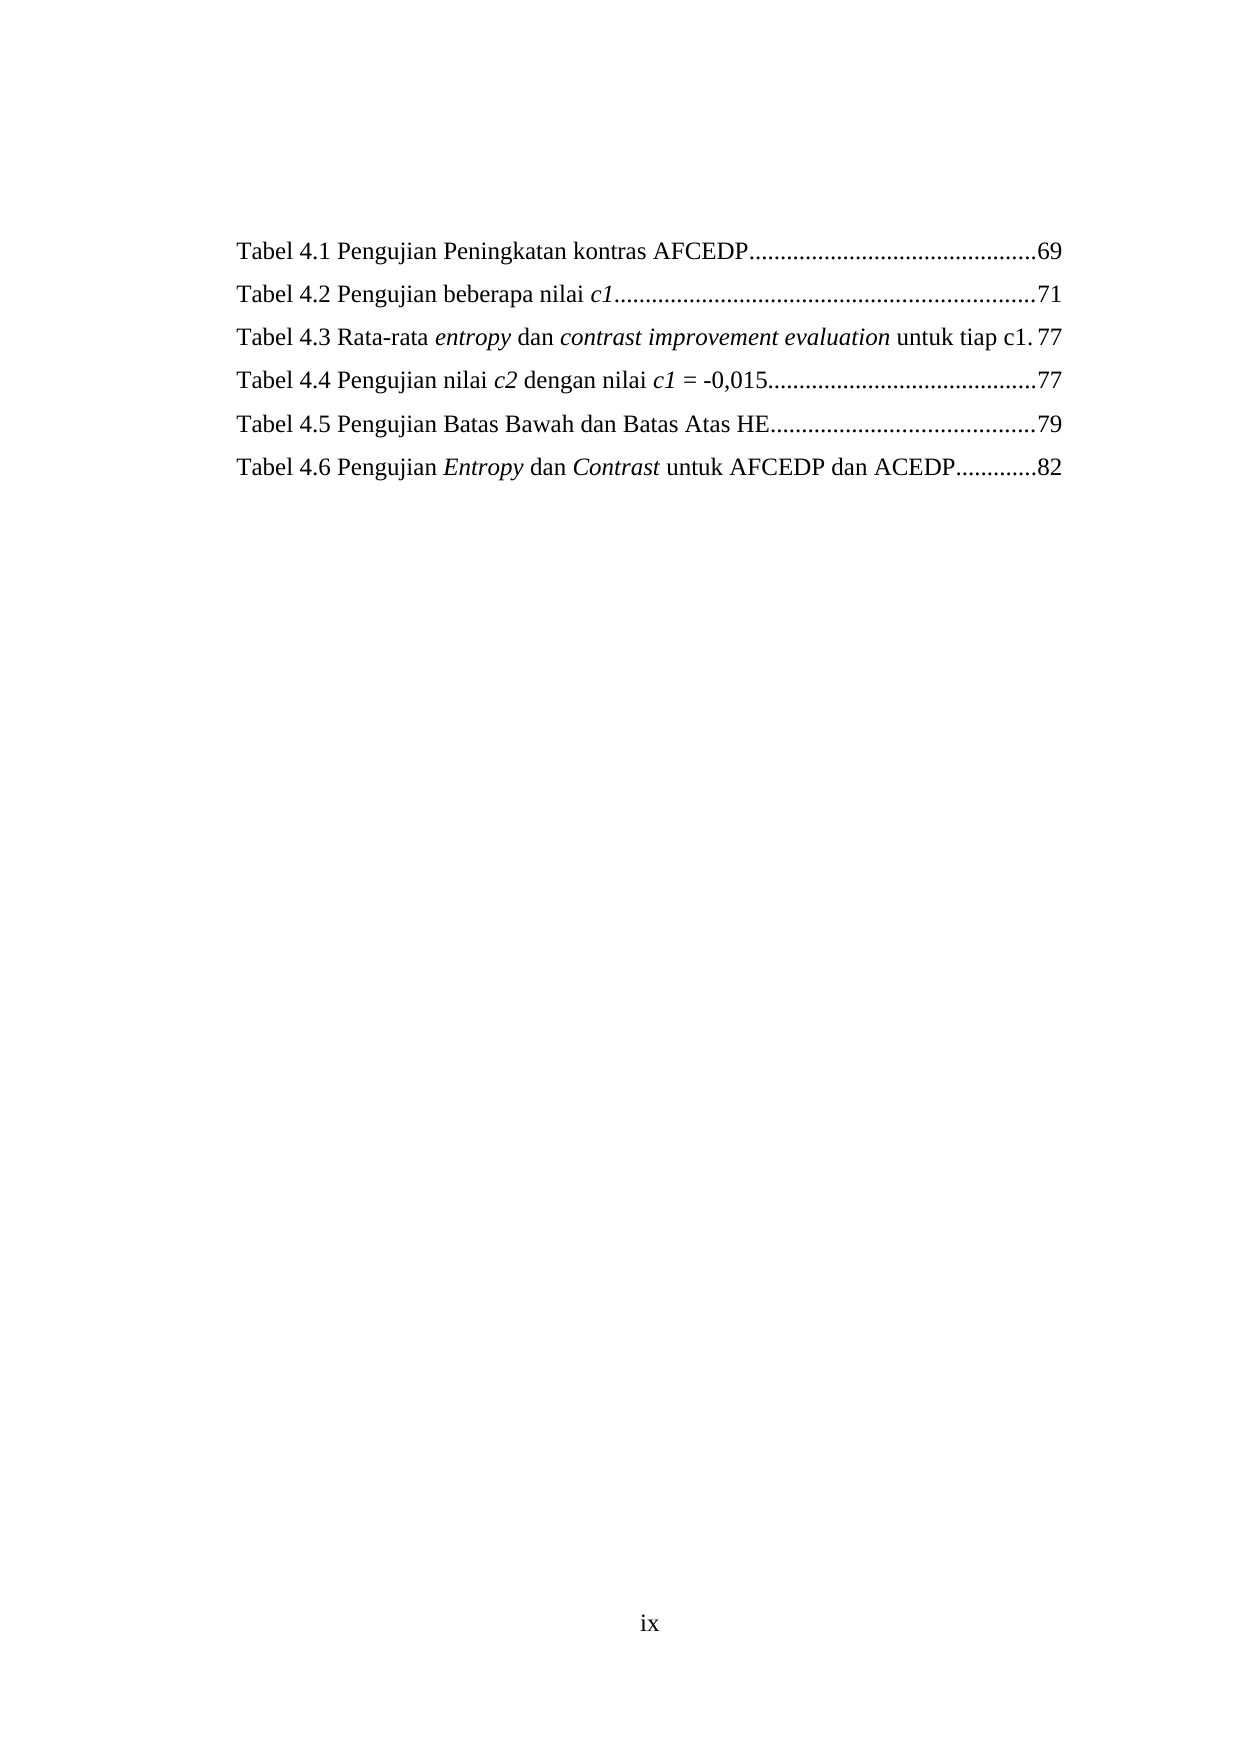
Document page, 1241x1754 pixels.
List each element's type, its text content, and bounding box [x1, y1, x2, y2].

text Tabel 4.1 Pengujian Peningkatan kontras AFCEDP 69 [236, 236, 1063, 265]
text Tabel 4.5 Pengujian Batas Bawah dan Batas Atas HE 79 [236, 409, 1063, 437]
text Tabel 4.2 Pengujian beberapa nilai c1 71 [236, 279, 1063, 308]
text Tabel 4.6 Pengujian Entropy dan Contrast untuk AFCEDP dan ACEDP 82 [236, 452, 1063, 481]
text Tabel 4.3 Rata-rata entropy dan contrast improvement evaluation untuk tiap c1 77 [236, 322, 1063, 351]
text Tabel 4.4 Pengujian nilai c2 dengan nilai c1 = -0,015 77 [236, 366, 1063, 394]
